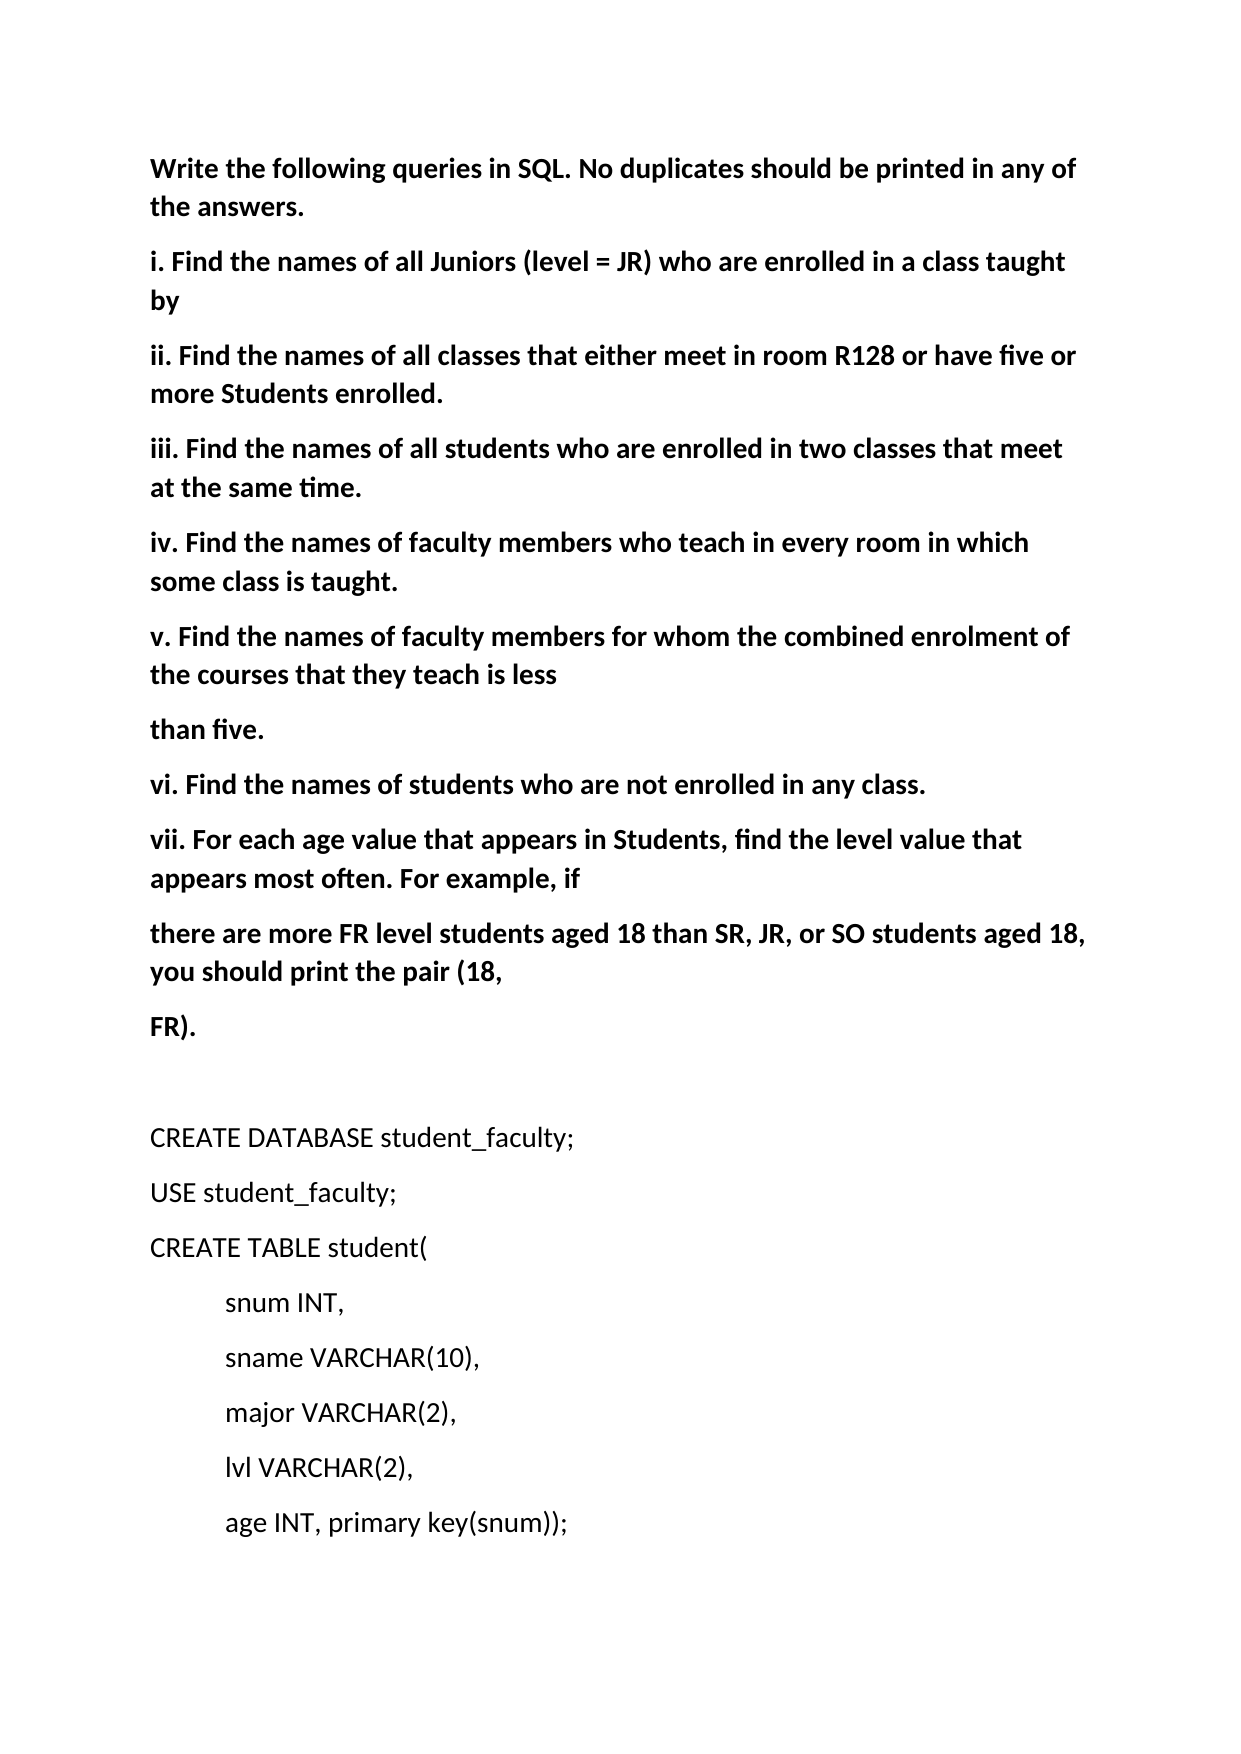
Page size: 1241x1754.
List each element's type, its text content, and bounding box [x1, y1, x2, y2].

text lvl VARCHAR(2), [150, 1449, 1090, 1485]
text iii. Find the names of all students who are enrolled in two classes that meet at the same time. [150, 431, 1090, 505]
text than five. [150, 711, 1090, 747]
text ii. Find the names of all classes that either meet in room R128 or have five or more Students enrolled. [150, 337, 1090, 411]
text Write the following queries in SQL. No duplicates should be printed in any of the answers. [150, 150, 1090, 224]
text CREATE TABLE student( [150, 1229, 1090, 1264]
text major VARCHAR(2), [150, 1394, 1090, 1430]
text age INT, primary key(snum)); [150, 1504, 1090, 1540]
text v. Find the names of faculty members for whom the combined enrolment of the courses that they teach is less [150, 618, 1090, 692]
text CREATE DATABASE student_faculty; [150, 1119, 1090, 1154]
text i. Find the names of all Juniors (level = JR) who are enrolled in a class taught by [150, 243, 1090, 318]
text vii. For each age value that appears in Students, find the level value that appears most often. For example, if [150, 821, 1090, 896]
text FR). [150, 1008, 1090, 1044]
text vi. Find the names of students who are not enrolled in any class. [150, 766, 1090, 802]
text there are more FR level students aged 18 than SR, JR, or SO students aged 18, you should print the pair (18, [150, 915, 1090, 989]
text snum INT, [150, 1284, 1090, 1320]
text USE student_faculty; [150, 1174, 1090, 1209]
text iv. Find the names of faculty members who teach in every room in which some class is taught. [150, 524, 1090, 598]
text sname VARCHAR(10), [150, 1339, 1090, 1375]
